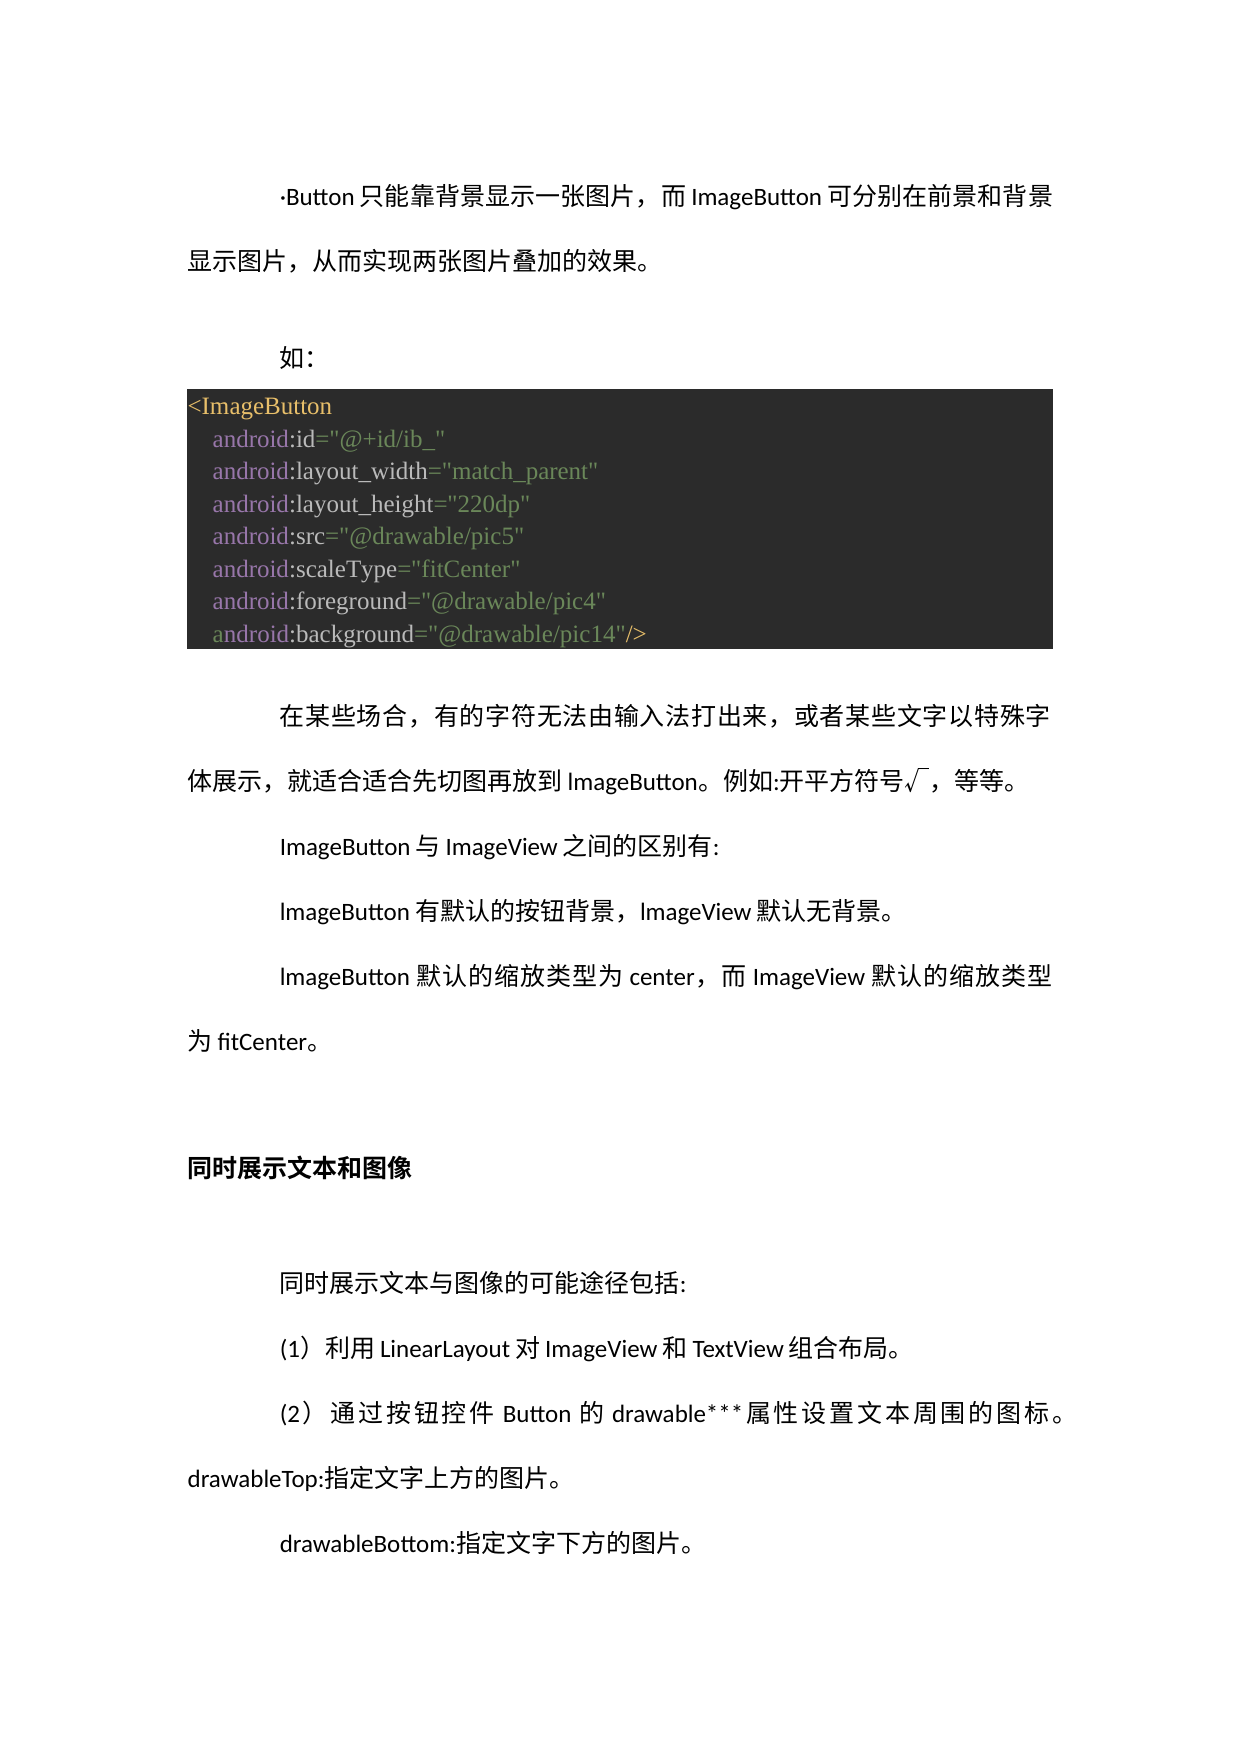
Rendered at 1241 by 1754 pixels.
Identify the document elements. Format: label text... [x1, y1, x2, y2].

text 如： [187, 324, 1053, 389]
text (1）利用LinearLayout对ImageView和TextView组合布局。 [187, 1314, 1053, 1379]
text 同时展示文本与图像的可能途径包括: [187, 1249, 1053, 1314]
text drawableBottom:指定文字下方的图片。 [187, 1509, 1053, 1574]
text 同时展示文本和图像 [187, 1134, 1053, 1199]
text ImageButton与ImageView之间的区别有: [187, 812, 1053, 877]
text <ImageButton android:id="@+id/ib_" android:layout_width="match_parent" android:layout_height="220dp" android:src="@drawable/pic5" android:scaleType="fitCenter" android:foreground="@drawable/pic4" android:background="@drawable/pic14"/> [187, 389, 1053, 649]
text ·Button只能靠背景显示一张图片，而ImageButton可分别在前景和背景显示图片，从而实现两张图片叠加的效果。 [187, 162, 1053, 292]
text 在某些场合，有的字符无法由输入法打出来，或者某些文字以特殊字体展示，就适合适合先切图再放到lmageButton。例如:开平方符号√，等等。 [187, 682, 1053, 812]
text lmageButton默认的缩放类型为center，而ImageView默认的缩放类型为fitCenter。 [187, 942, 1053, 1072]
text lmageButton有默认的按钮背景，lmageView默认无背景。 [187, 877, 1053, 942]
text (2）通过按钮控件Button的drawable***属性设置文本周围的图标。drawableTop:指定文字上方的图片。 [187, 1379, 1053, 1509]
